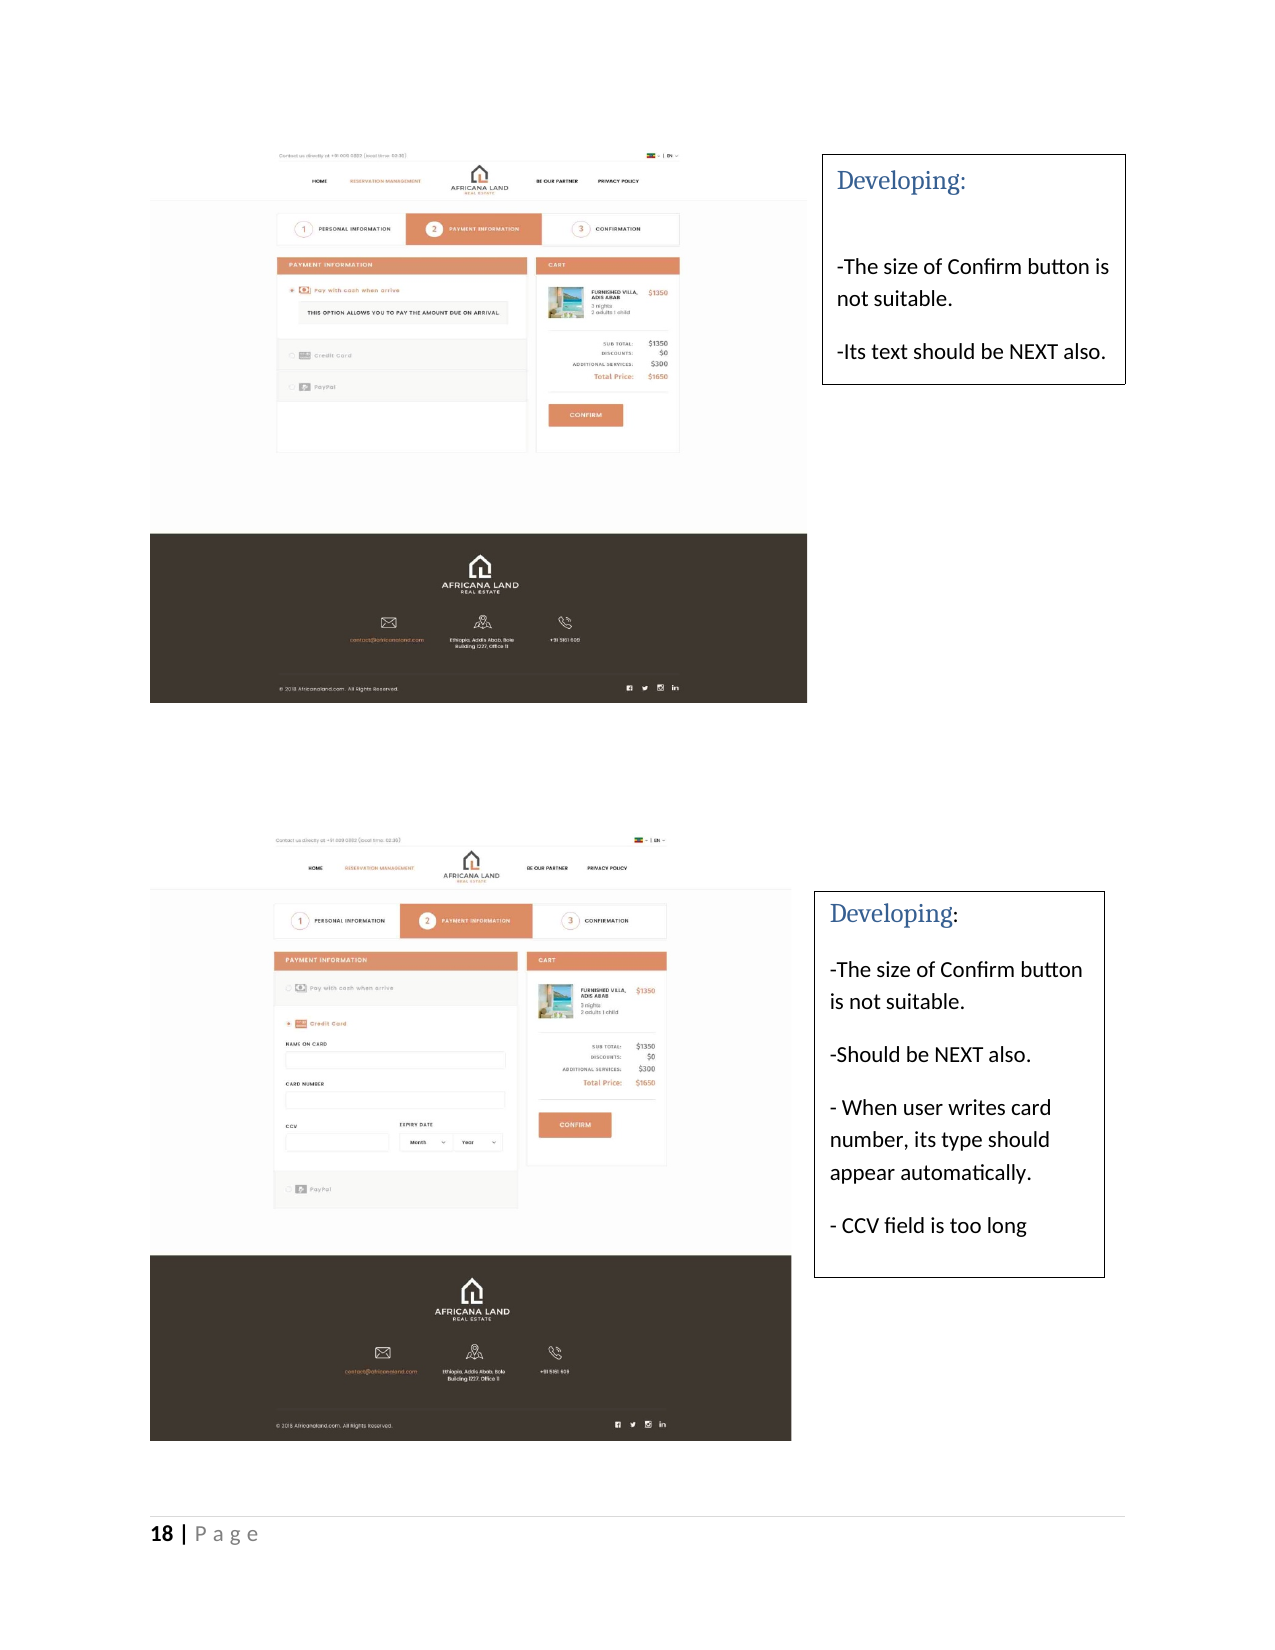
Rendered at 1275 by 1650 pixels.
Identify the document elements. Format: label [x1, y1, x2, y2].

picture [150, 833, 792, 1441]
picture [150, 150, 808, 703]
